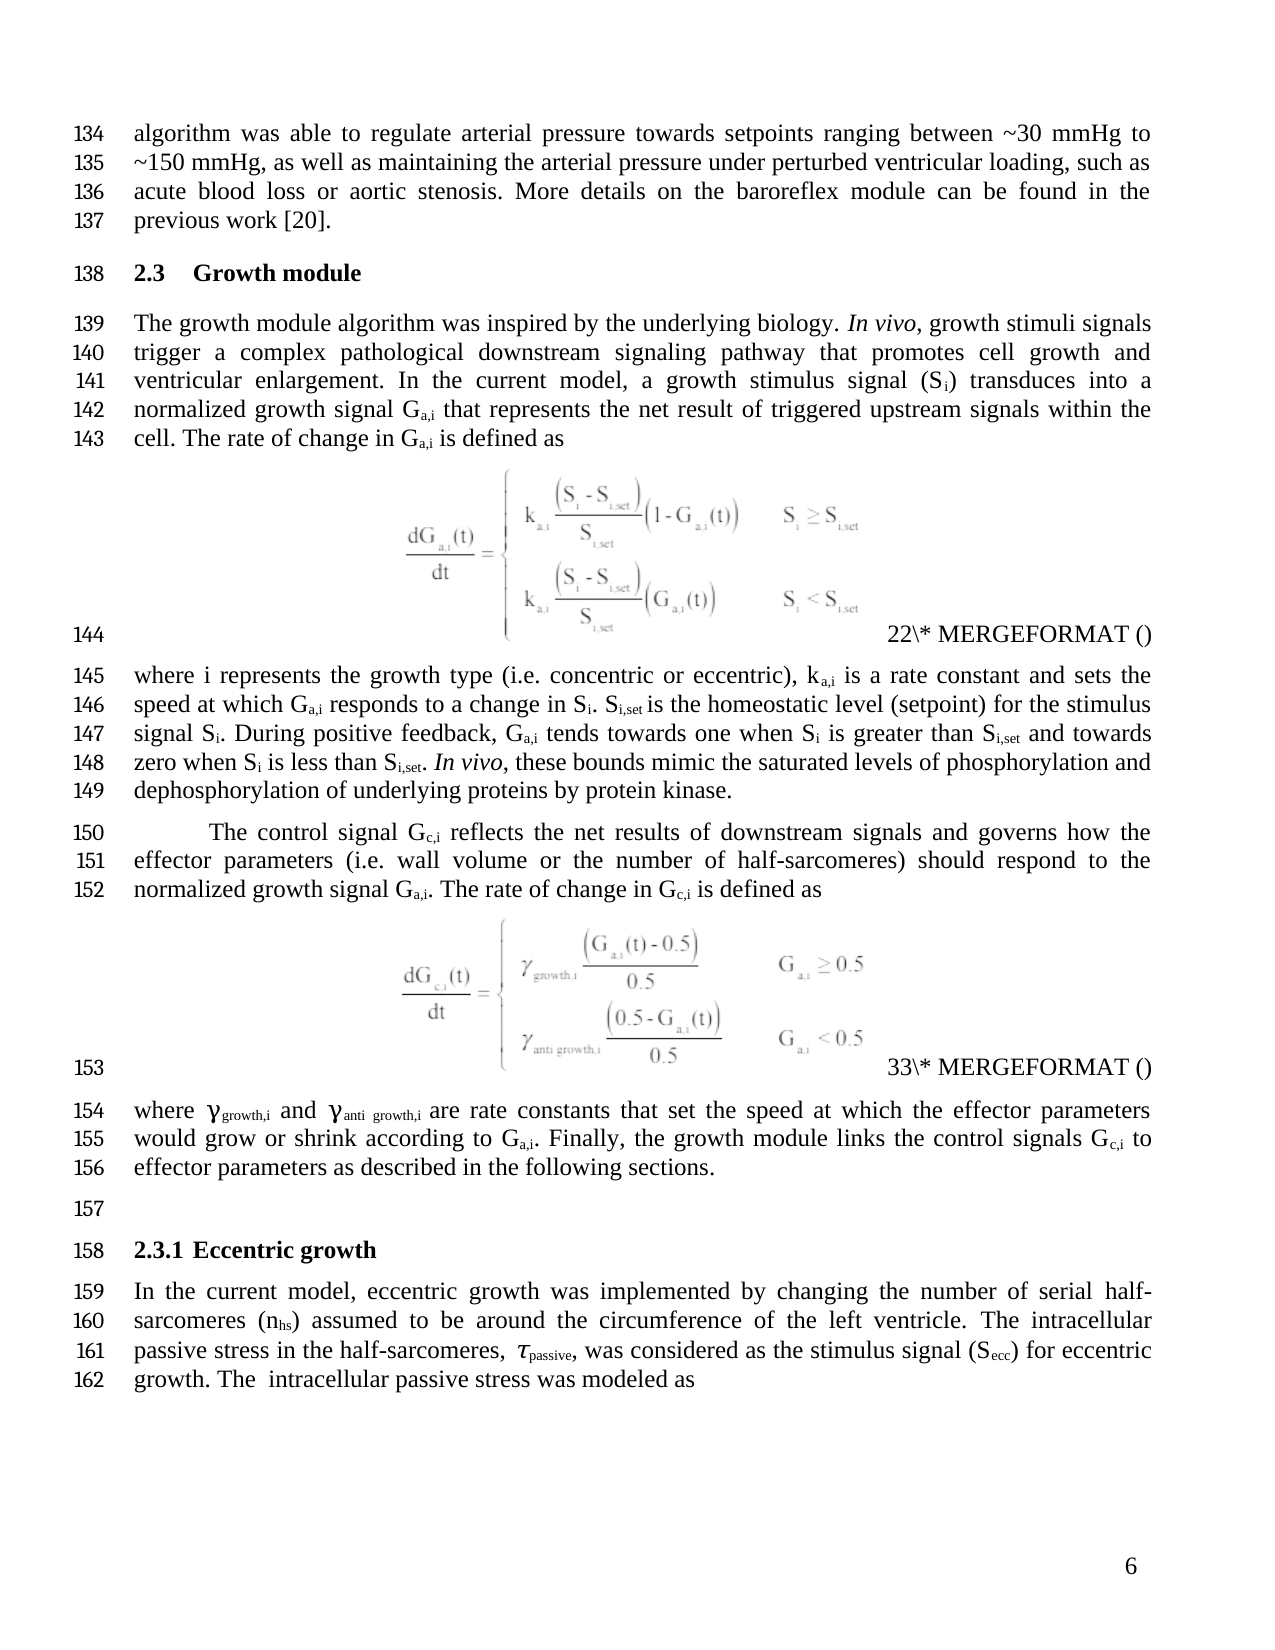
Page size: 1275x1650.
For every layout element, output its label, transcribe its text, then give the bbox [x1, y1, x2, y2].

text In the current model, eccentric growth was implemented by changing the number of serial half-sarcomeres (nhs) assumed to be around the circumference of the left ventricle. The intracellular passive stress in the half-sarcomeres, τpassive, was considered as the stimulus signal (Secc) for eccentric growth. The intracellular passive stress was modeled as [133, 1276, 1152, 1392]
text where γgrowth,i and γanti growth,i are rate constants that set the speed at which the effector parameters would grow or shrink according to Ga,i. Finally, the growth module links the control signals Gc,i to effector parameters as described in the following sections. [133, 1093, 1152, 1181]
text where i represents the growth type (i.e. concentric or eccentric), ka,i is a rate constant and sets the speed at which Ga,i responds to a change in Si. Si,set is the homeostatic level (setpoint) for the stimulus signal Si. During positive feedback, Ga,i tends towards one when Si is greater than Si,set and towards zero when Si is less than Si,set. In vivo, these bounds mimic the saturated levels of phosphorylation and dephosphorylation of underlying proteins by protein kinase. [133, 660, 1152, 804]
text The control signal Gc,i reflects the net results of downstream signals and governs how the effector parameters (i.e. wall volume or the number of half-sarcomeres) should respond to the normalized growth signal Ga,i. The rate of change in Gc,i is defined as [133, 817, 1152, 903]
subtitle Eccentric growth [133, 1235, 1152, 1263]
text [133, 118, 1152, 233]
text The growth module algorithm was inspired by the underlying biology. In vivo, growth stimuli signals trigger a complex pathological downstream signaling pathway that promotes cell growth and ventricular enlargement. In the current model, a growth stimulus signal (Si) transduces into a normalized growth signal Ga,i that represents the net result of triggered upstream signals within the cell. The rate of change in Ga,i is defined as [133, 308, 1152, 452]
subtitle Growth module [133, 258, 1152, 287]
